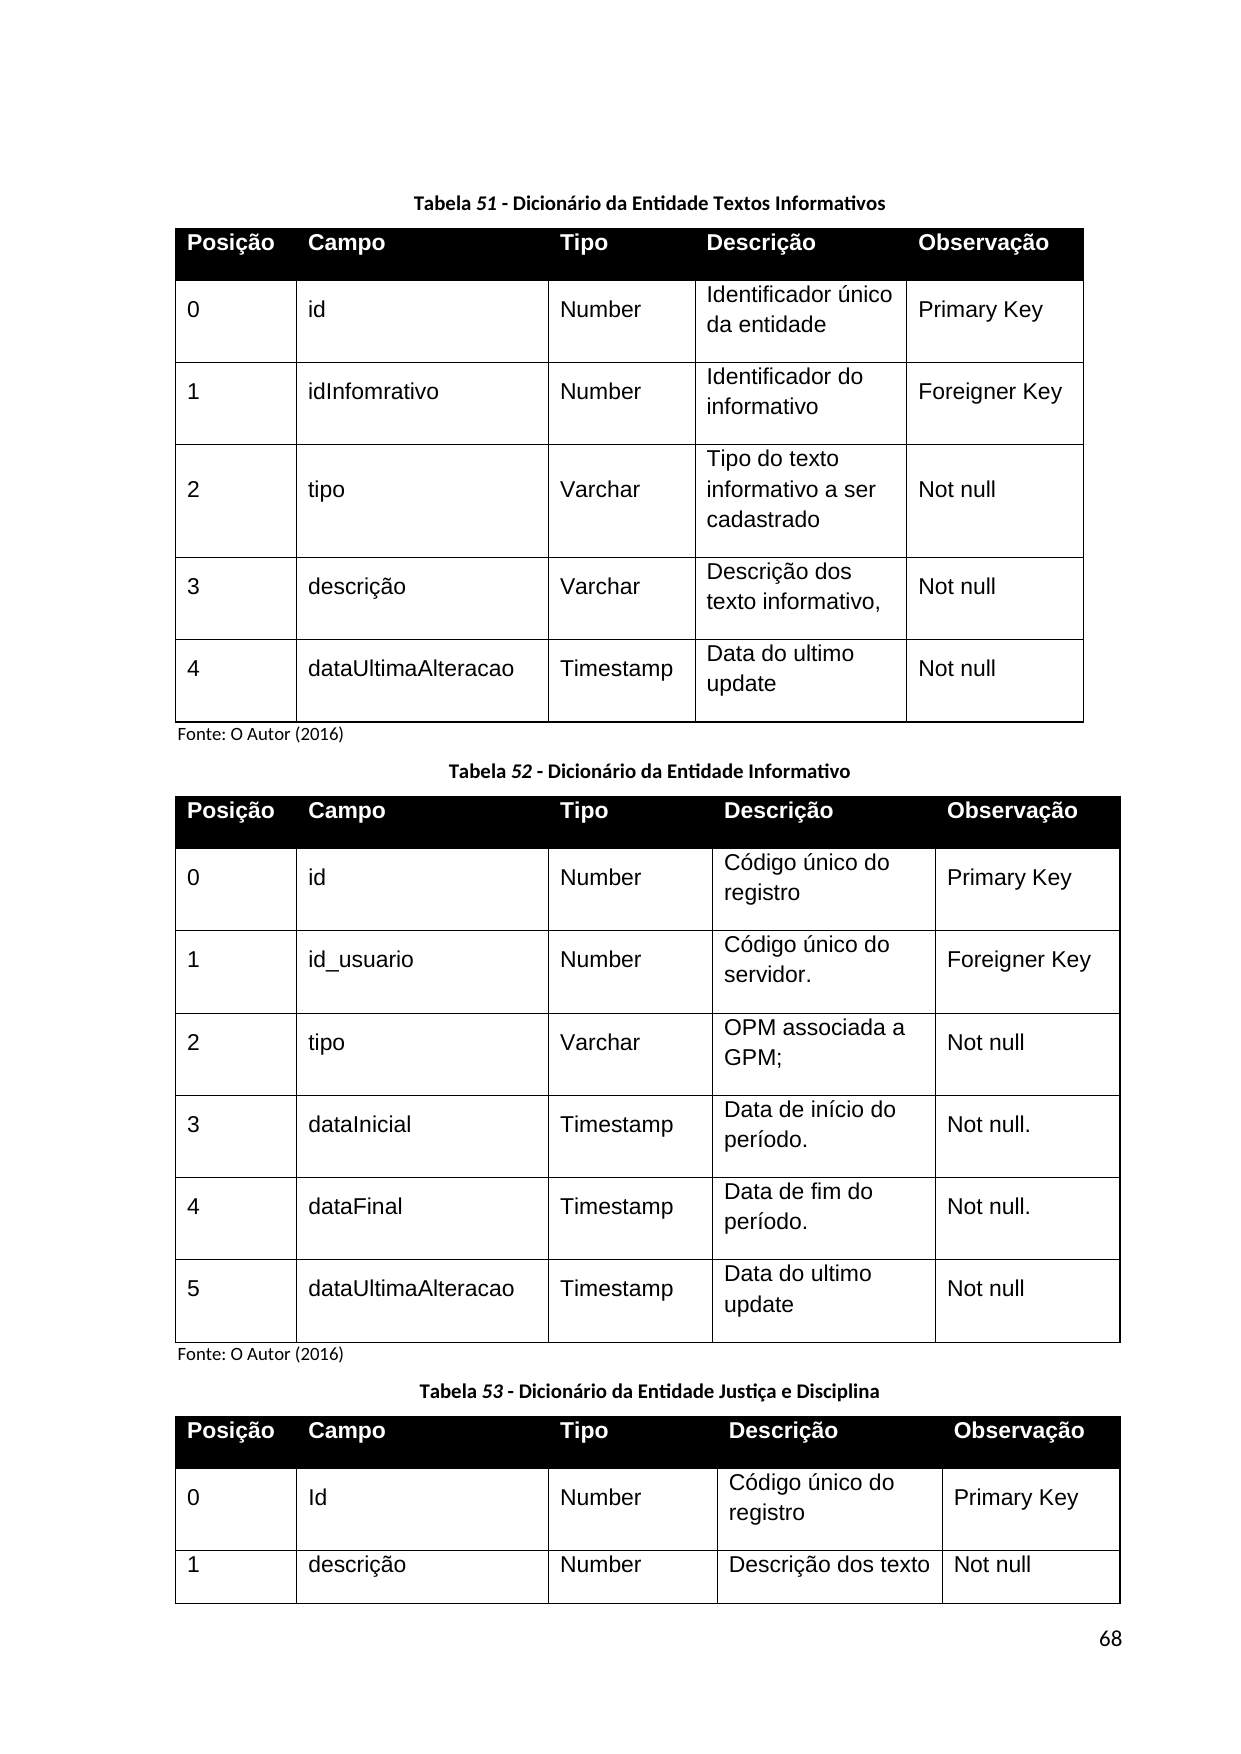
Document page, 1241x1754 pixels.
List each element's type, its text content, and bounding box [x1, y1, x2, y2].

table_cell 2 [176, 445, 296, 557]
table_cell dataInicial [297, 1096, 548, 1177]
table_cell Data de fim do período. [713, 1178, 935, 1259]
table_cell Código único do registro [718, 1469, 942, 1550]
table_cell descrição [297, 1551, 548, 1602]
table_header Campo [297, 797, 548, 848]
table_header Observação [943, 1417, 1119, 1468]
table_cell id_usuario [297, 931, 548, 1012]
table_header Posição [176, 229, 296, 280]
table_cell 1 [176, 931, 296, 1012]
table_cell Código único do registro [713, 849, 935, 930]
table_cell 3 [176, 558, 296, 639]
table_cell Foreigner Key [907, 363, 1083, 444]
table_cell 0 [176, 849, 296, 930]
table_cell 2 [176, 1014, 296, 1095]
table_cell 4 [176, 1178, 296, 1259]
table_cell Código único do servidor. [713, 931, 935, 1012]
table_header Tipo [549, 797, 712, 848]
table_cell Not null [907, 558, 1083, 639]
table_header Posição [176, 797, 296, 848]
table_cell Foreigner Key [936, 931, 1119, 1012]
table_cell OPM associada a GPM; [713, 1014, 935, 1095]
table_cell Varchar [549, 558, 695, 639]
table_cell Not null [907, 445, 1083, 557]
table_cell id [297, 281, 548, 362]
table_cell Tipo do texto informativo a ser cadastrado [696, 445, 906, 557]
table_cell descrição [297, 558, 548, 639]
table_cell Identificador único da entidade [696, 281, 906, 362]
table_header Observação [907, 229, 1083, 280]
table_cell 1 [176, 363, 296, 444]
table_cell Identificador do informativo [696, 363, 906, 444]
table_cell dataUltimaAlteracao [297, 1260, 548, 1342]
table_header Campo [297, 229, 548, 280]
table_cell Not null. [936, 1178, 1119, 1259]
table_cell Not null. [936, 1096, 1119, 1177]
table_cell Number [549, 1469, 717, 1550]
table_cell tipo [297, 445, 548, 557]
table_header Campo [297, 1417, 548, 1468]
table_cell Number [549, 281, 695, 362]
table_cell Number [549, 849, 712, 930]
table_cell Data do ultimo update [713, 1260, 935, 1342]
table_cell Id [297, 1469, 548, 1550]
table_cell 4 [176, 640, 296, 721]
text Tabela 53 - Dicionário da Entidade Justiça e Disciplina [177, 1378, 1122, 1403]
table_cell Not null [907, 640, 1083, 721]
table_cell Timestamp [549, 1260, 712, 1342]
table_cell Primary Key [943, 1469, 1119, 1550]
table_cell idInfomrativo [297, 363, 548, 444]
table_cell Not null [943, 1551, 1119, 1602]
table_cell 1 [176, 1551, 296, 1602]
table_cell 0 [176, 1469, 296, 1550]
table_cell Number [549, 931, 712, 1012]
table_cell Not null [936, 1014, 1119, 1095]
table_cell dataFinal [297, 1178, 548, 1259]
table_cell tipo [297, 1014, 548, 1095]
table_cell 0 [176, 281, 296, 362]
text Tabela 52 - Dicionário da Entidade Informativo [177, 758, 1122, 783]
table_cell Primary Key [936, 849, 1119, 930]
table_cell Timestamp [549, 1178, 712, 1259]
text Fonte: O Autor (2016) [177, 1343, 1157, 1366]
table_cell id [297, 849, 548, 930]
table_cell Data de início do período. [713, 1096, 935, 1177]
table_cell Varchar [549, 1014, 712, 1095]
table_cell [718, 1551, 942, 1602]
table_cell Number [549, 363, 695, 444]
table_cell dataUltimaAlteracao [297, 640, 548, 721]
table_cell Number [549, 1551, 717, 1602]
table_cell Varchar [549, 445, 695, 557]
table_header Tipo [549, 1417, 717, 1468]
text Tabela 51 - Dicionário da Entidade Textos Informativos [177, 190, 1122, 215]
table_cell Timestamp [549, 1096, 712, 1177]
table_header Tipo [549, 229, 695, 280]
table_header Descrição [696, 229, 906, 280]
table_header Descrição [713, 797, 935, 848]
table_cell Not null [936, 1260, 1119, 1342]
table_cell Data do ultimo update [696, 640, 906, 721]
table_header Observação [936, 797, 1119, 848]
table_cell Primary Key [907, 281, 1083, 362]
table_cell 3 [176, 1096, 296, 1177]
table_cell 5 [176, 1260, 296, 1342]
text Fonte: O Autor (2016) [177, 722, 1157, 745]
table_cell Timestamp [549, 640, 695, 721]
table_cell Descrição dos texto informativo, [696, 558, 906, 639]
table_header Posição [176, 1417, 296, 1468]
table_header Descrição [718, 1417, 942, 1468]
